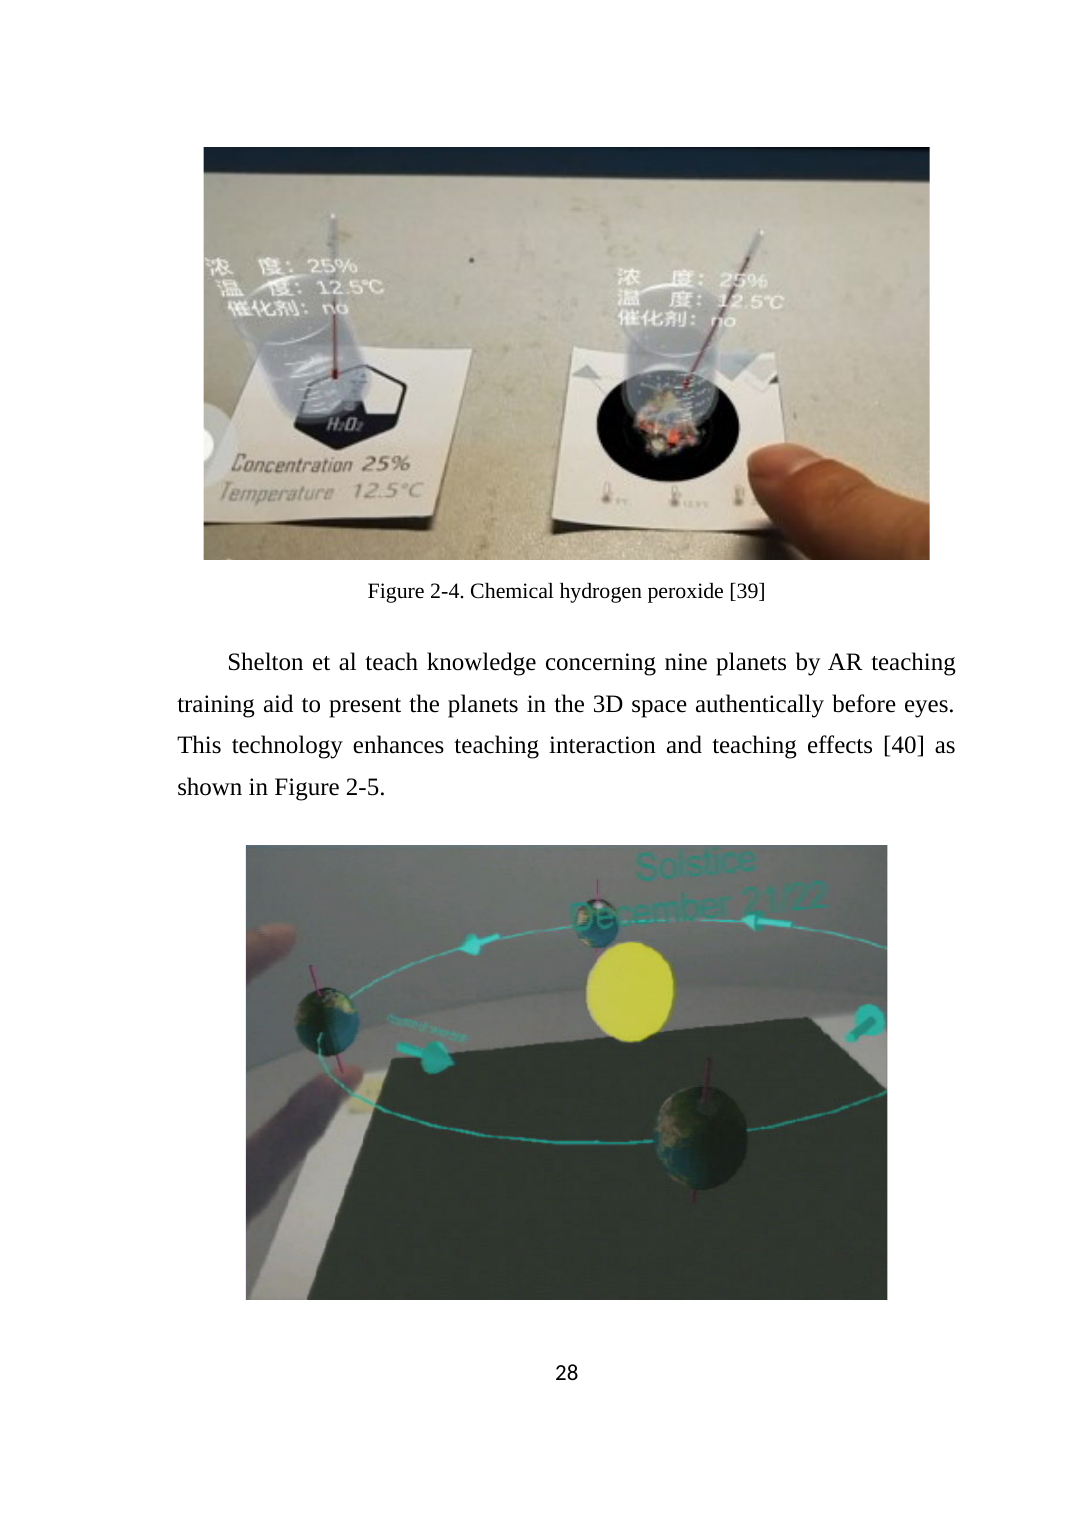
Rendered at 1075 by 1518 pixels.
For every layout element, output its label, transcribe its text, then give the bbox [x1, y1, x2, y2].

picture [203, 147, 930, 560]
text Figure 2-4. Chemical hydrogen peroxide [39] [177, 578, 956, 604]
text Shelton et al teach knowledge concerning nine planets by AR teaching training aid to present the planets in the 3D space authentically before eyes. This technology enhances teaching interaction and teaching effects [40] as shown in Figure 2-5. [177, 637, 956, 804]
picture [245, 845, 888, 1300]
